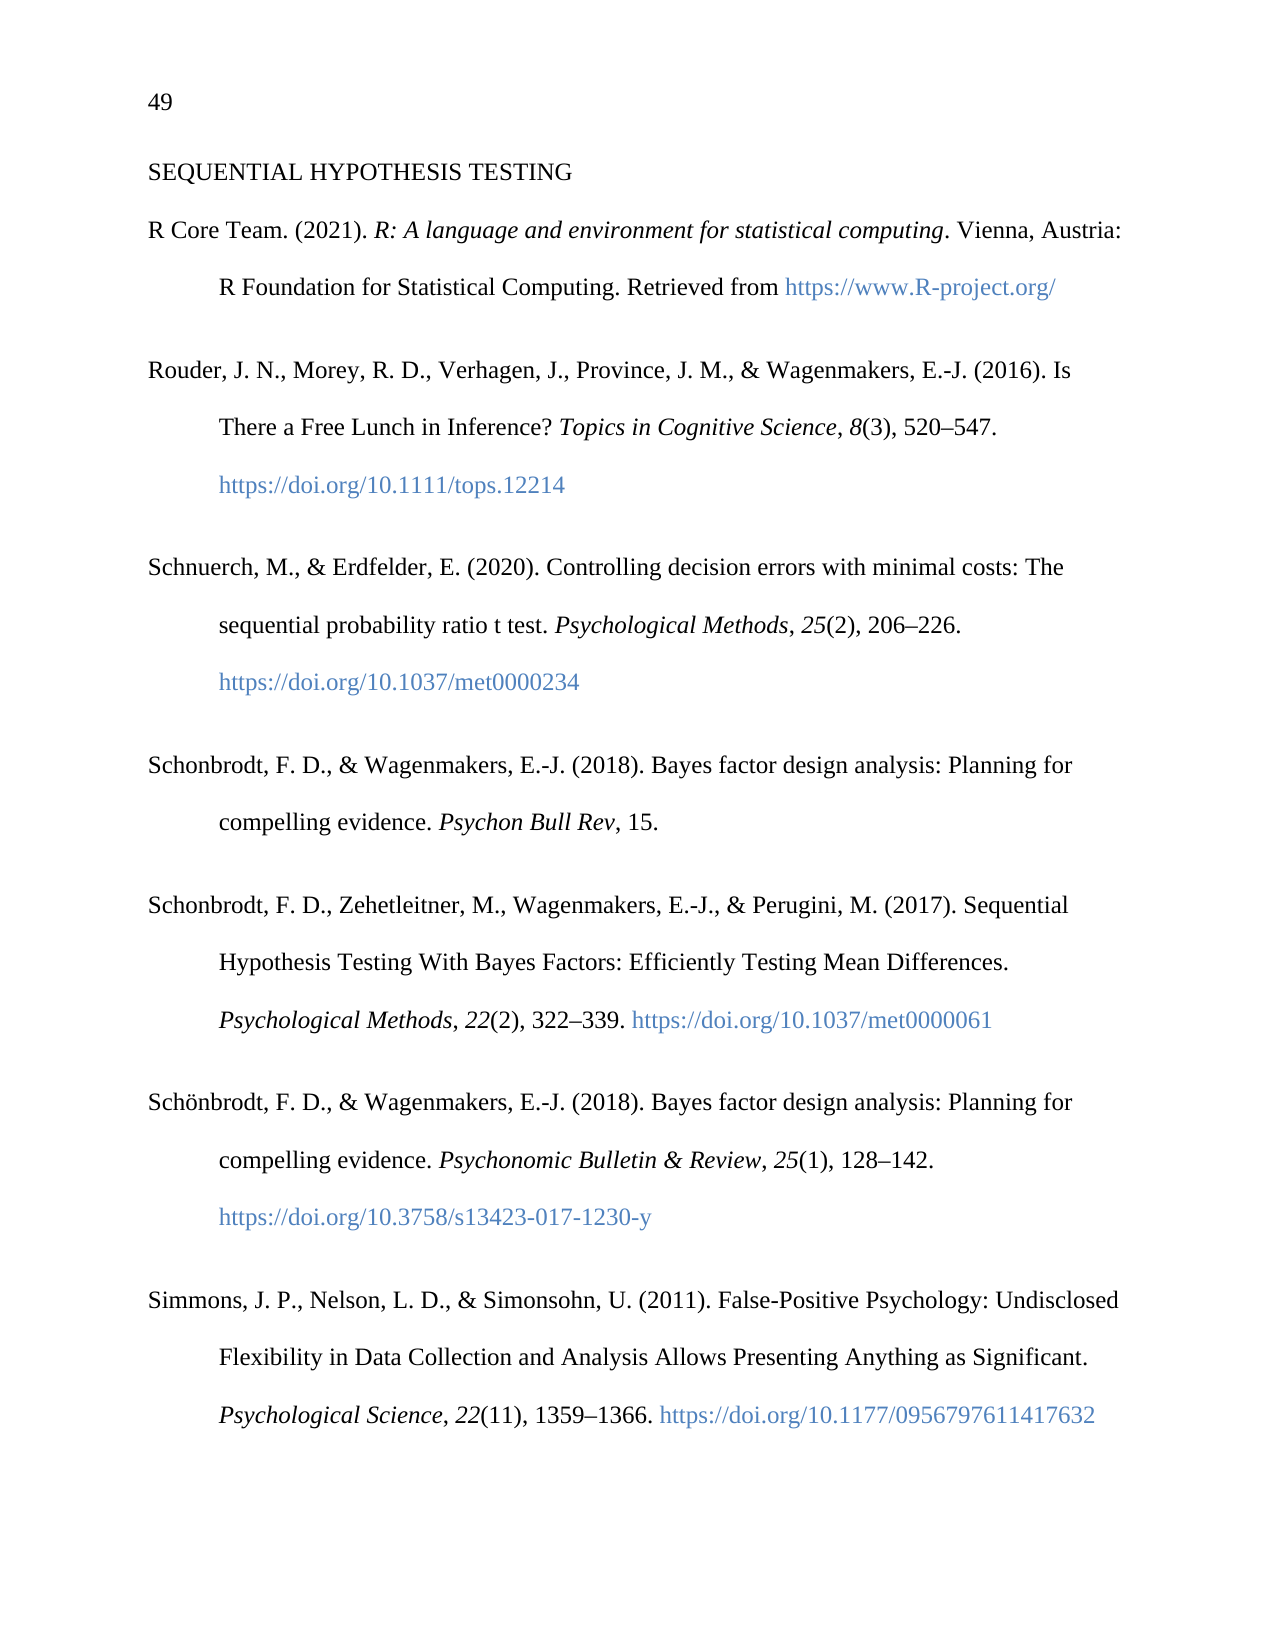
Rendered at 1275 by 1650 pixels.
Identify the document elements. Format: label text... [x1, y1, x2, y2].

text Schonbrodt, F. D., & Wagenmakers, E.-J. (2018). Bayes factor design analysis: Planning for compelling evidence. Psychon Bull Rev, 15. [148, 750, 1127, 836]
text Rouder, J. N., Morey, R. D., Verhagen, J., Province, J. M., & Wagenmakers, E.-J. (2016). Is There a Free Lunch in Inference? Topics in Cognitive Science, 8(3), 520–547. https://doi.org/10.1111/tops.12214 [148, 355, 1127, 499]
text Simmons, J. P., Nelson, L. D., & Simonsohn, U. (2011). False-Positive Psychology: Undisclosed Flexibility in Data Collection and Analysis Allows Presenting Anything as Significant. Psychological Science, 22(11), 1359–1366. https://doi.org/10.1177/0956797611417632 [148, 1285, 1127, 1429]
text Schnuerch, M., & Erdfelder, E. (2020). Controlling decision errors with minimal costs: The sequential probability ratio t test. Psychological Methods, 25(2), 206–226. https://doi.org/10.1037/met0000234 [148, 552, 1127, 696]
text Schonbrodt, F. D., Zehetleitner, M., Wagenmakers, E.-J., & Perugini, M. (2017). Sequential Hypothesis Testing With Bayes Factors: Efficiently Testing Mean Differences. Psychological Methods, 22(2), 322–339. https://doi.org/10.1037/met0000061 [148, 890, 1127, 1034]
text R Core Team. (2021). R: A language and environment for statistical computing. Vienna, Austria: R Foundation for Statistical Computing. Retrieved from https://www.R-project.org/ [148, 215, 1127, 301]
text Schönbrodt, F. D., & Wagenmakers, E.-J. (2018). Bayes factor design analysis: Planning for compelling evidence. Psychonomic Bulletin & Review, 25(1), 128–142. https://doi.org/10.3758/s13423-017-1230-y [148, 1087, 1127, 1231]
